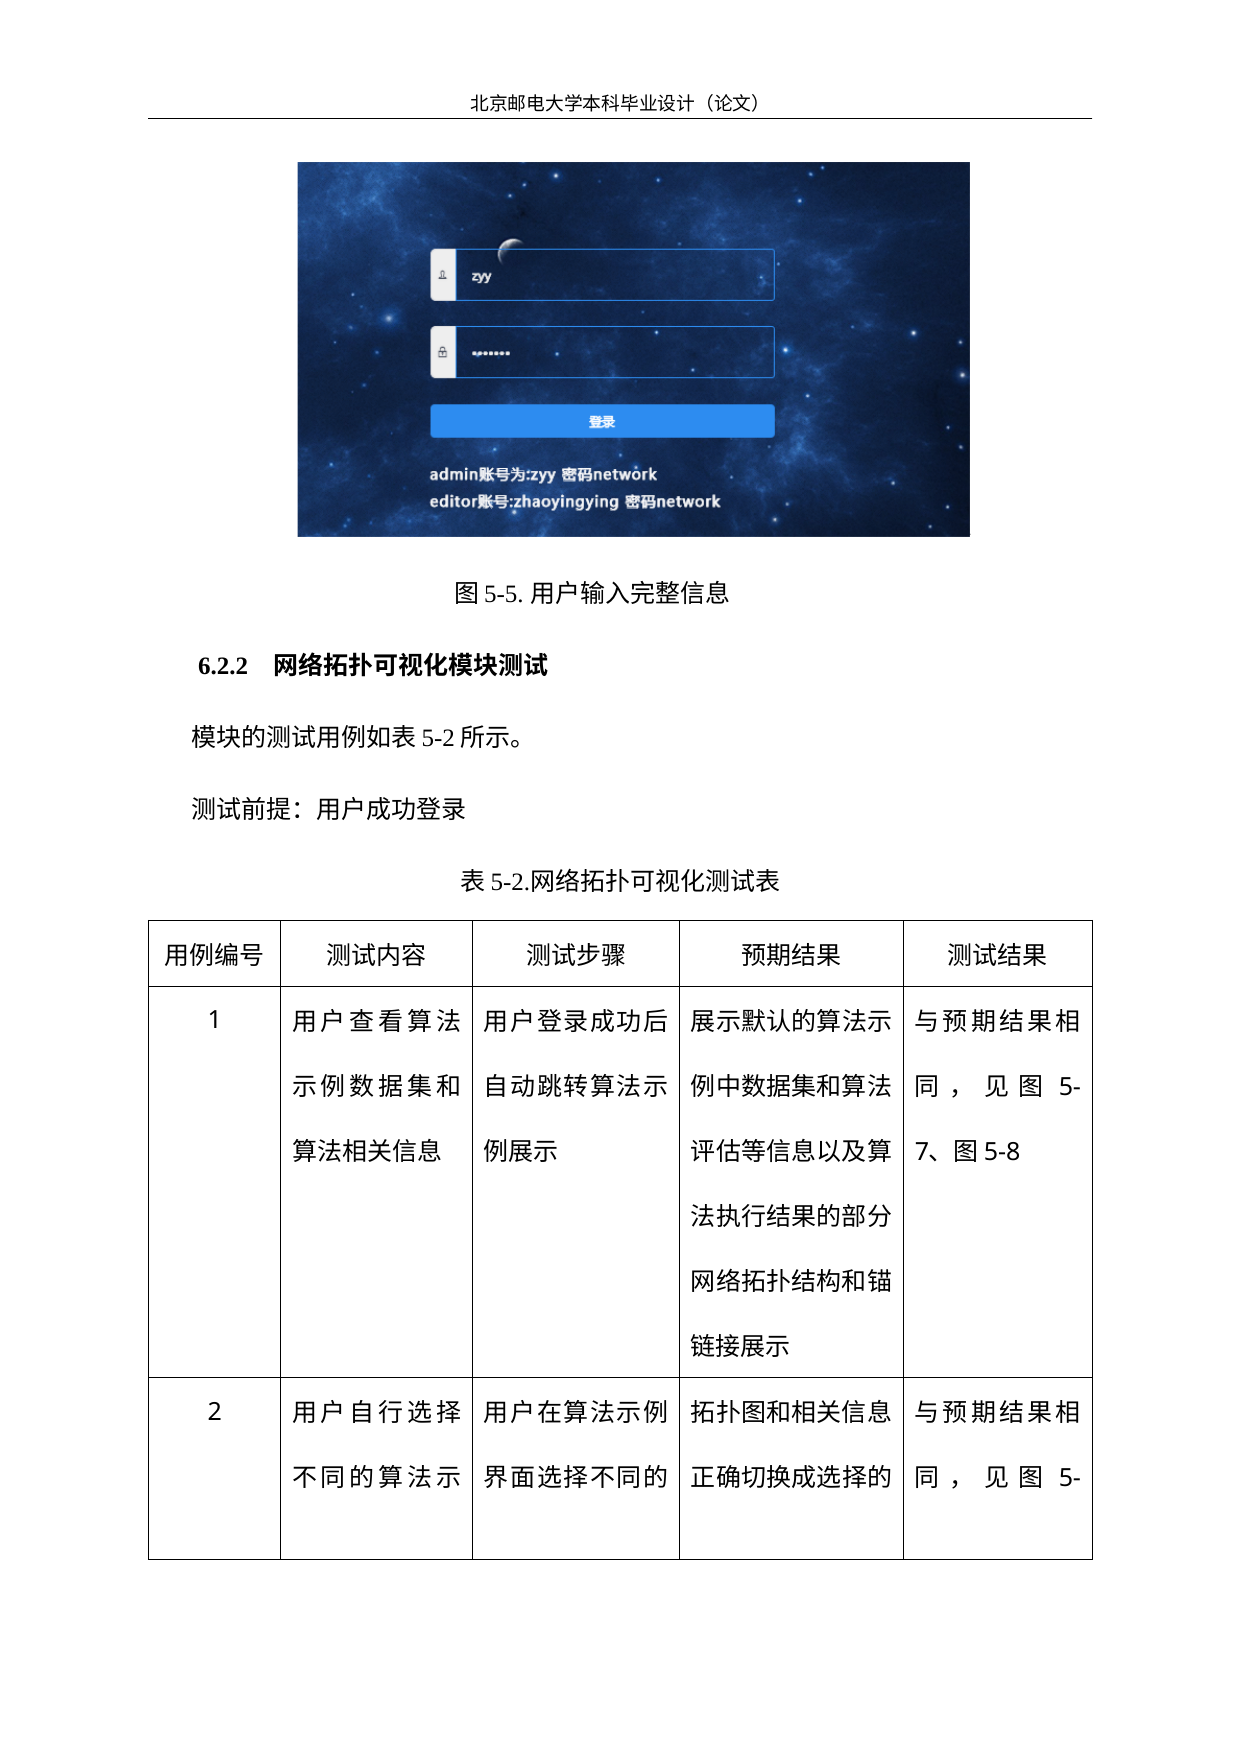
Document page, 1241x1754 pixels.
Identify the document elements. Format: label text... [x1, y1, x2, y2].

text 图5-5. 用户输入完整信息 [410, 559, 1092, 624]
table_header 测试内容 [281, 921, 472, 986]
table_cell 用户在算法示例界面选择不同的演示示例 [473, 1378, 679, 1558]
table_header 测试结果 [904, 921, 1092, 986]
text 测试前提：用户成功登录 [148, 775, 1092, 840]
table_cell 与预期结果相同，见图5-9、图5-10 [904, 1378, 1092, 1558]
table_cell 2 [149, 1378, 280, 1558]
text 模块的测试用例如表5-2所示。 [148, 703, 1092, 768]
table_cell 1 [149, 987, 280, 1377]
table_header 测试步骤 [473, 921, 679, 986]
table_cell 与预期结果相同，见图5-7、图5-8 [904, 987, 1092, 1377]
text 表5-2.网络拓扑可视化测试表 [148, 847, 1092, 912]
table_cell 用户登录成功后自动跳转算法示例展示 [473, 987, 679, 1377]
text 6.2.2 网络拓扑可视化模块测试 [148, 631, 1092, 696]
table_header 用例编号 [149, 921, 280, 986]
table_header 预期结果 [680, 921, 903, 986]
table_cell 展示默认的算法示例中数据集和算法评估等信息以及算法执行结果的部分网络拓扑结构和锚链接展示 [680, 987, 903, 1377]
picture [297, 162, 971, 538]
table_cell 用户自行选择不同的算法示例 [281, 1378, 472, 1558]
table_cell 用户查看算法示例数据集和算法相关信息 [281, 987, 472, 1377]
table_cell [680, 1378, 903, 1558]
